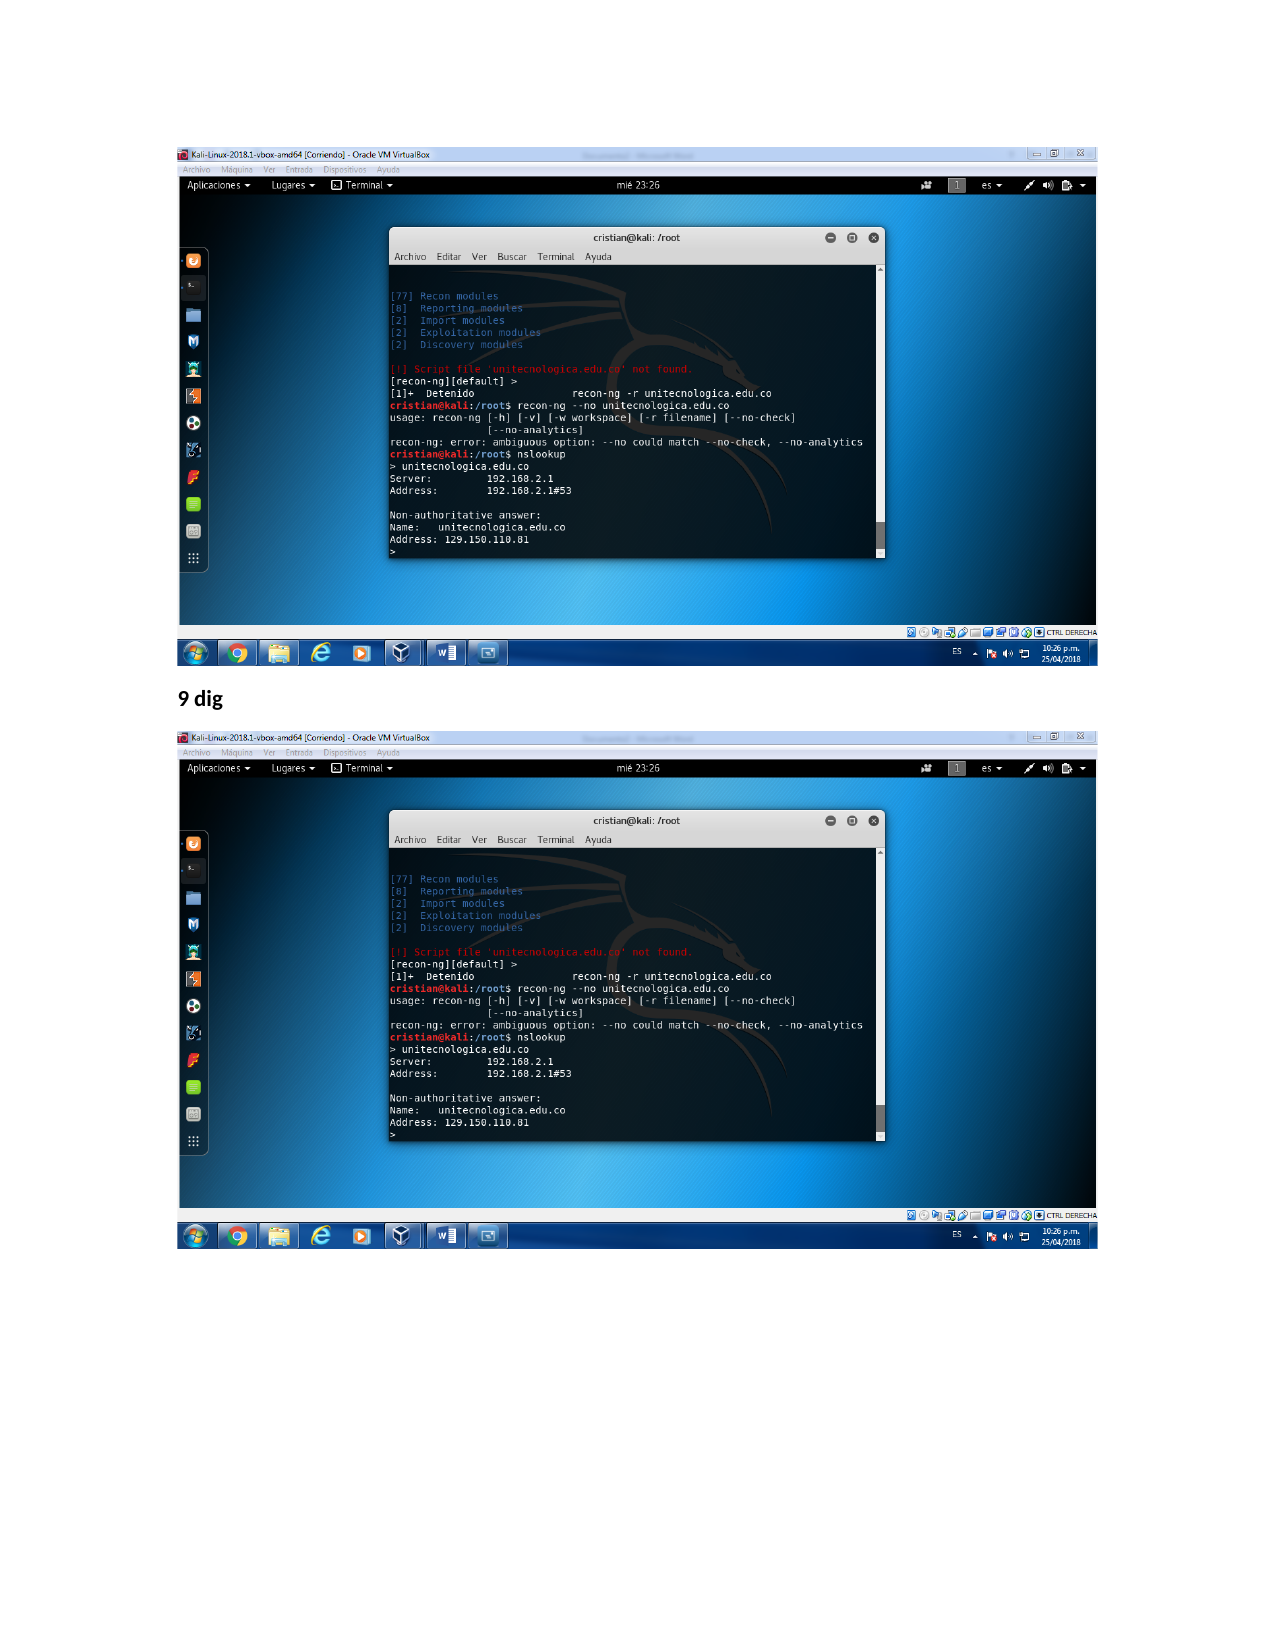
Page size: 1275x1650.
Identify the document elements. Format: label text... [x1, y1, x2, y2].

picture [177, 147, 1098, 666]
picture [177, 731, 1098, 1249]
text 9 dig [177, 684, 1098, 712]
